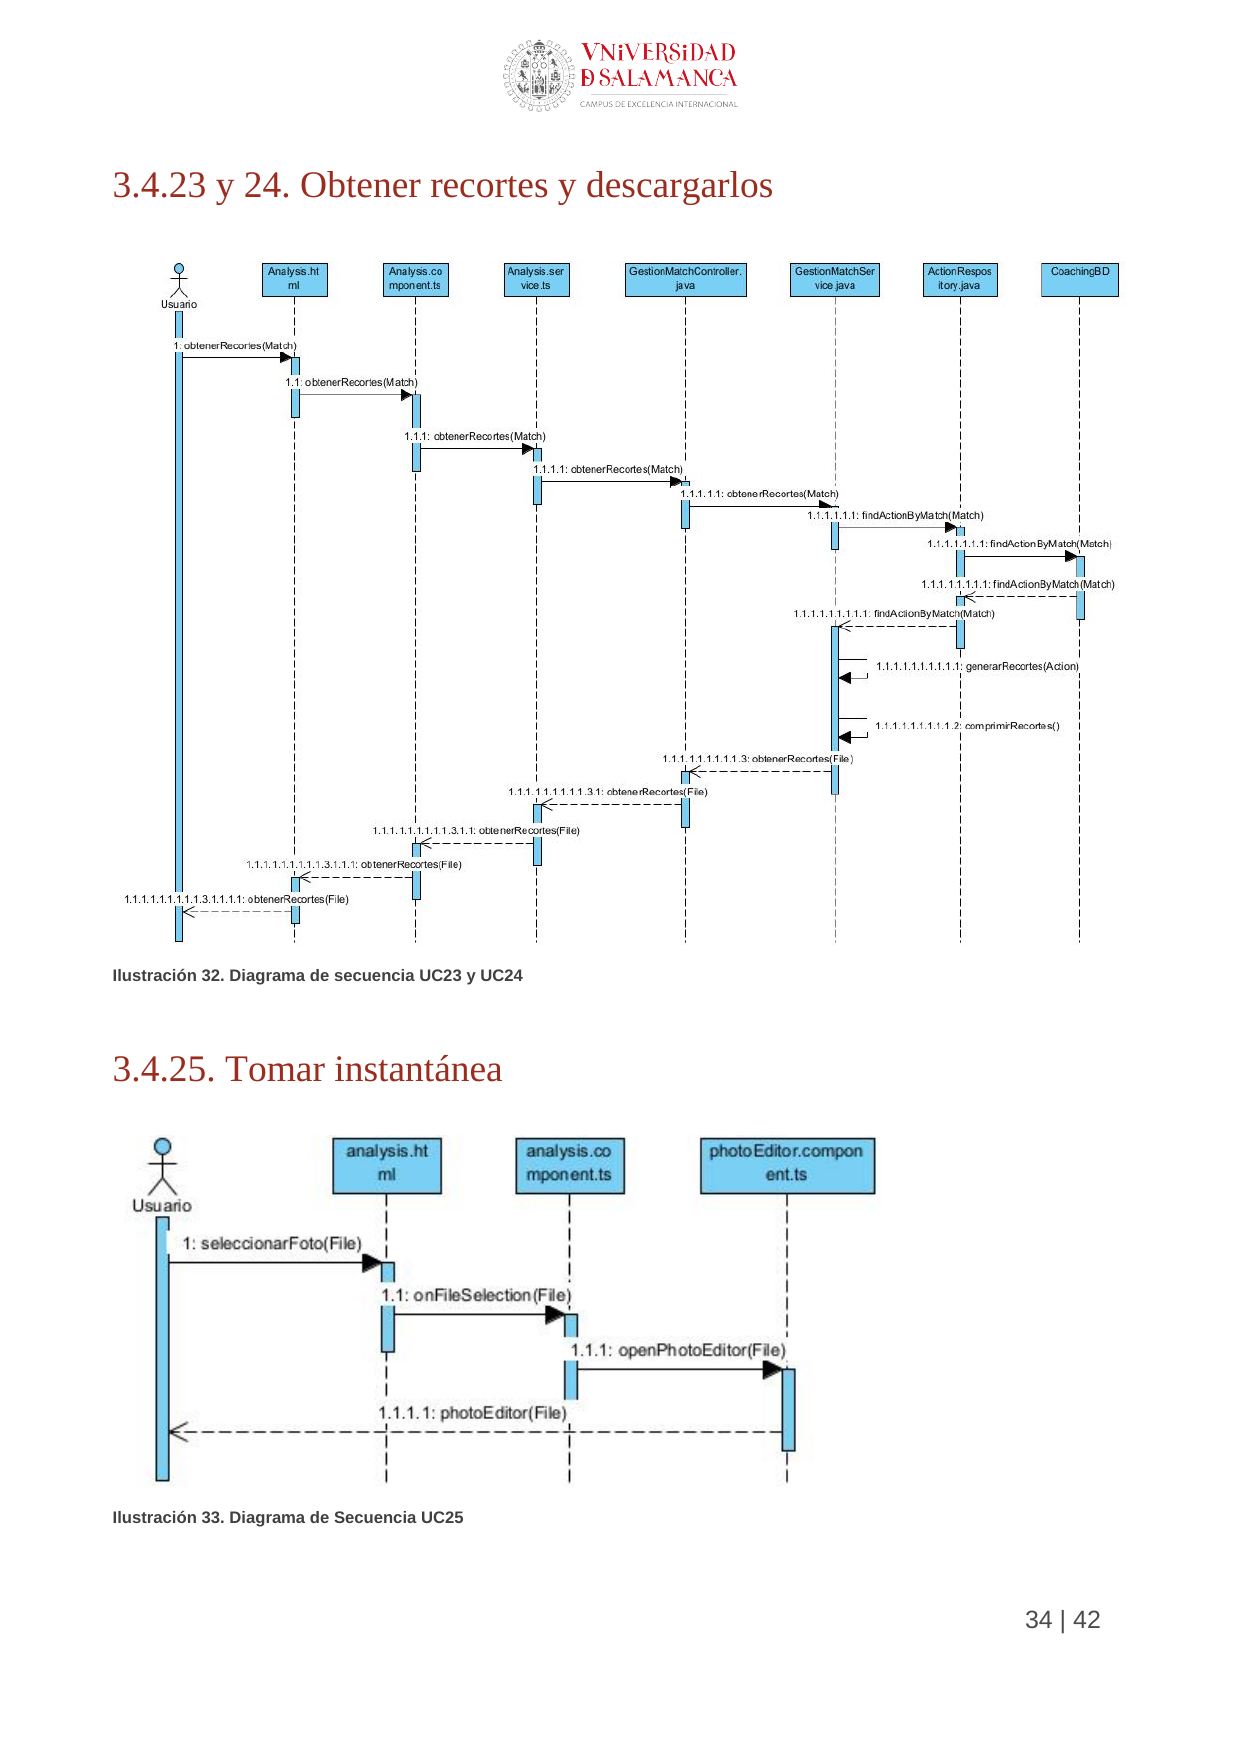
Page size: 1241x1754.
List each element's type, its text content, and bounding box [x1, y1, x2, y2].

picture [112, 261, 1128, 945]
picture [499, 36, 742, 116]
picture [112, 1135, 882, 1488]
subtitle 3.4.23 y 24. Obtener recortes y descargarlos [112, 162, 1128, 206]
subtitle 3.4.25. Tomar instantánea [112, 1047, 1128, 1090]
